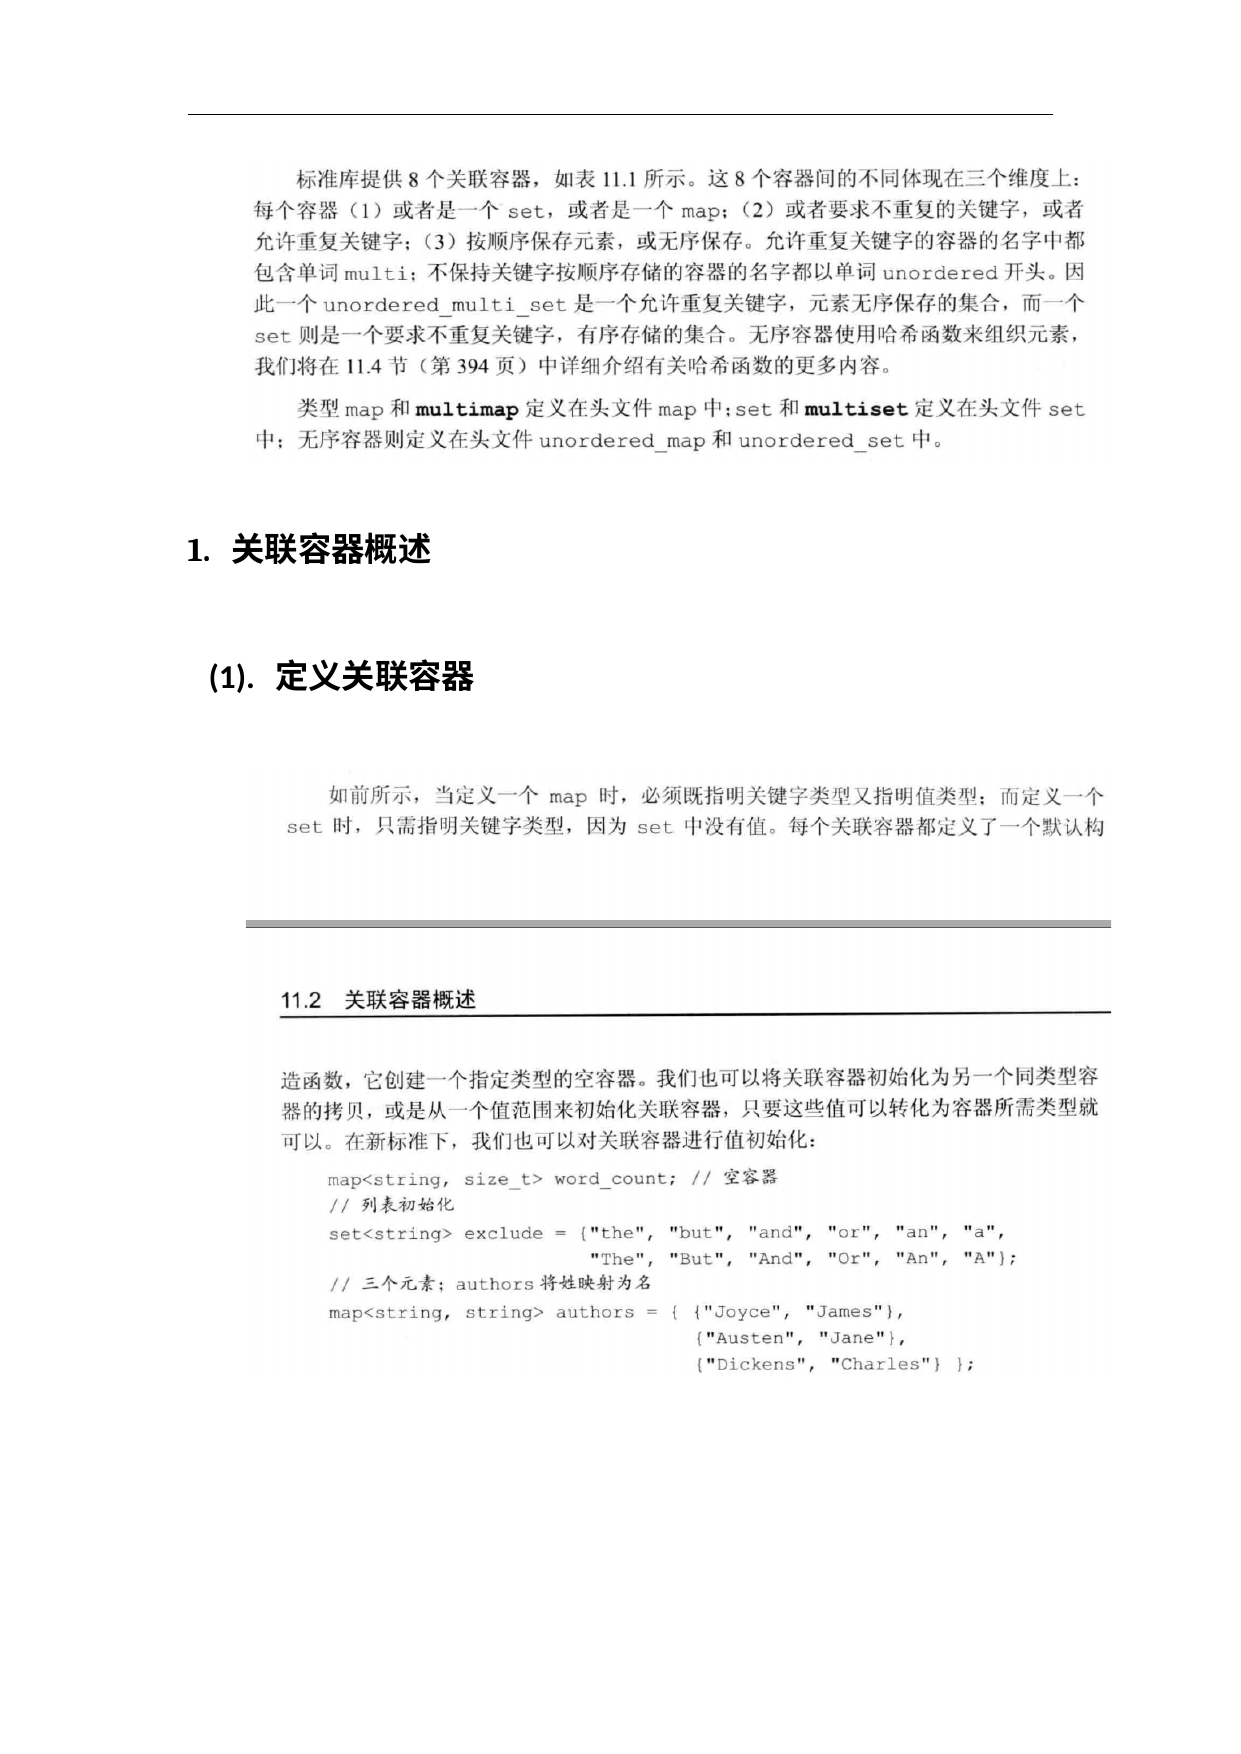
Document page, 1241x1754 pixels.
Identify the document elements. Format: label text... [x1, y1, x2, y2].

picture [245, 162, 1112, 465]
subtitle 定义关联容器 [208, 641, 1053, 706]
picture [245, 768, 1112, 1378]
subtitle 关联容器概述 [187, 514, 1053, 579]
